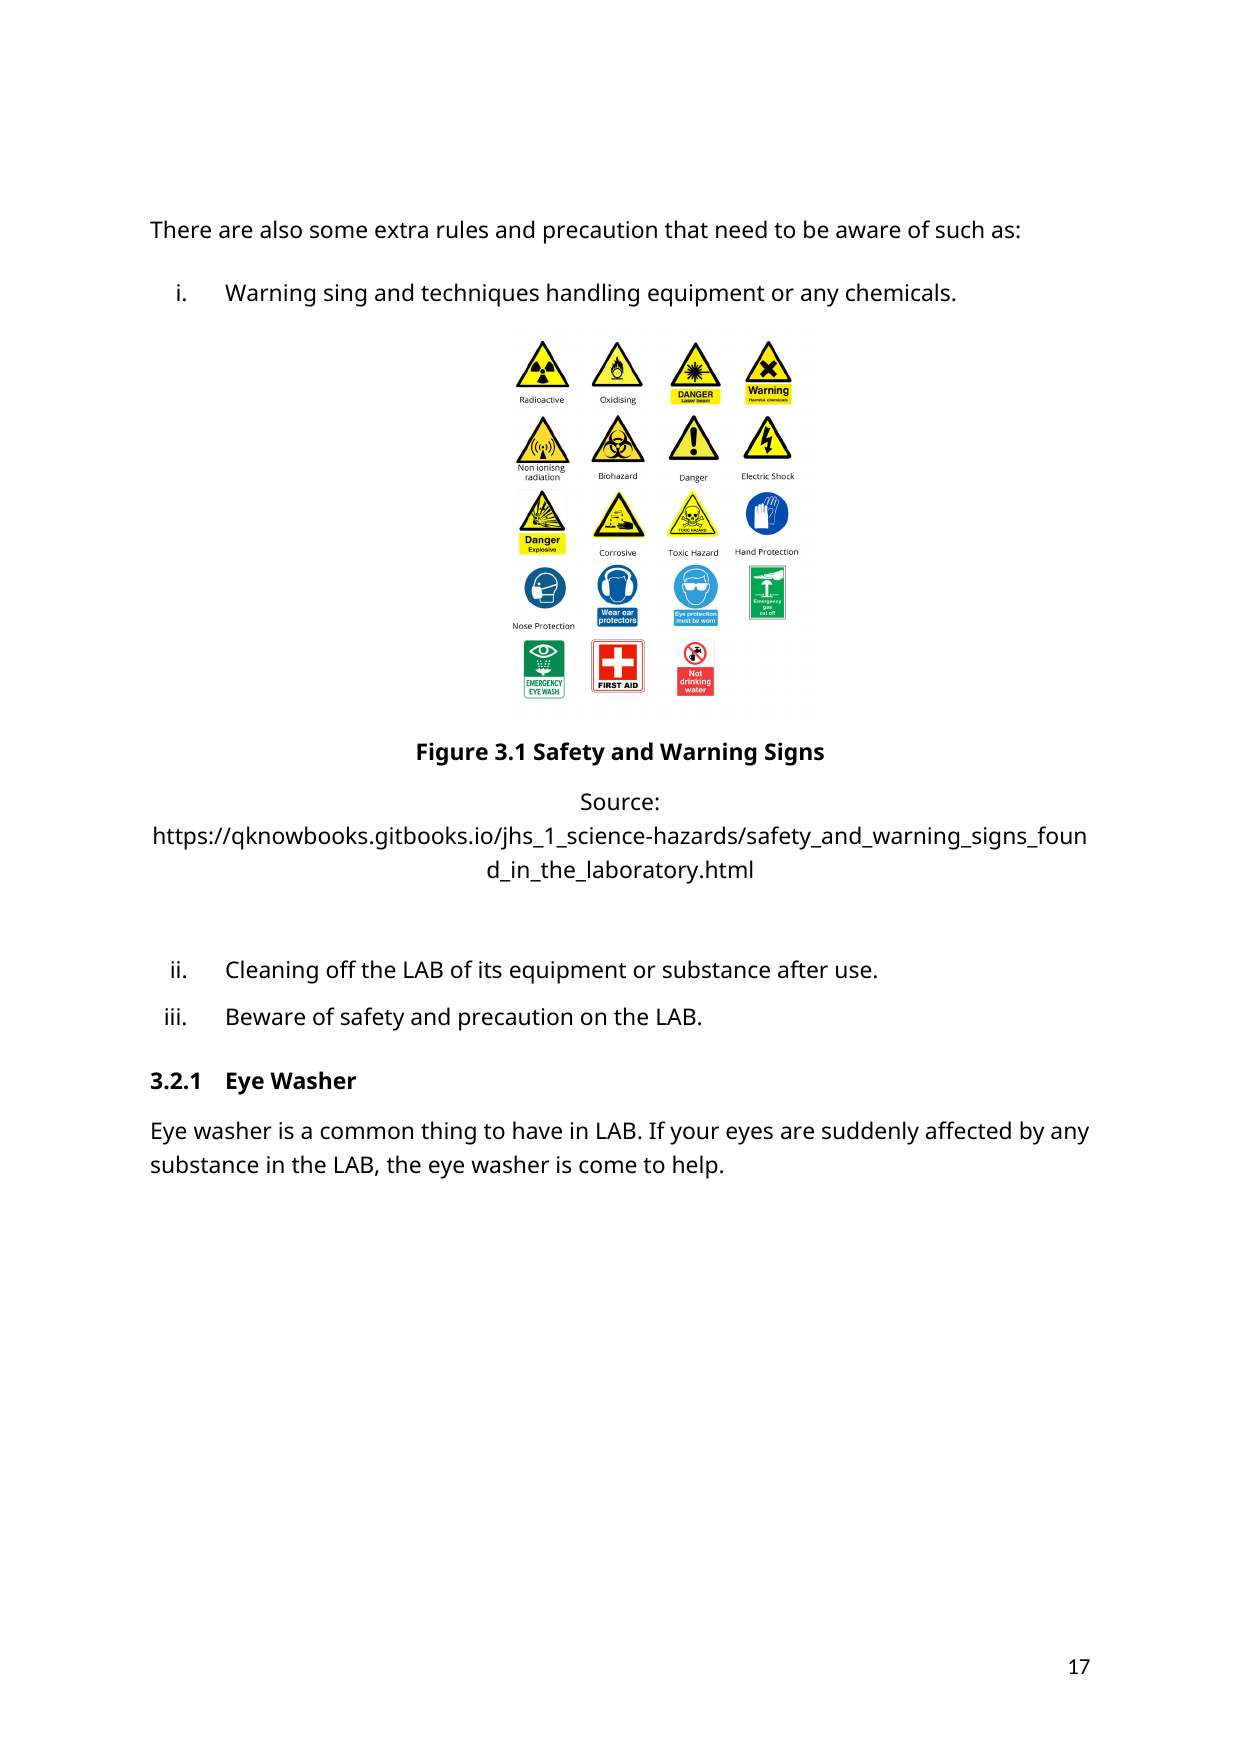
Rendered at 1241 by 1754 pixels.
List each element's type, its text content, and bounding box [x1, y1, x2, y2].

list Cleaning off the LAB of its equipment or substance after use. [187, 954, 1090, 986]
text 3.2.1 Eye Washer [150, 1065, 1090, 1096]
list Beware of safety and precaution on the LAB. [187, 1001, 1090, 1032]
text Eye washer is a common thing to have in LAB. If your eyes are suddenly affected by any substance in the LAB, the eye washer is come to help. [150, 1115, 1090, 1180]
picture [501, 323, 814, 717]
text Source: https://qknowbooks.gitbooks.io/jhs_1_science-hazards/safety_and_warning_signs_found_in_the_laboratory.html [150, 786, 1090, 885]
text There are also some extra rules and precaution that need to be aware of such as: [150, 213, 1090, 245]
list Warning sing and techniques handling equipment or any chemicals. [187, 277, 1090, 308]
text Figure 3.1 Safety and Warning Signs [150, 736, 1090, 767]
